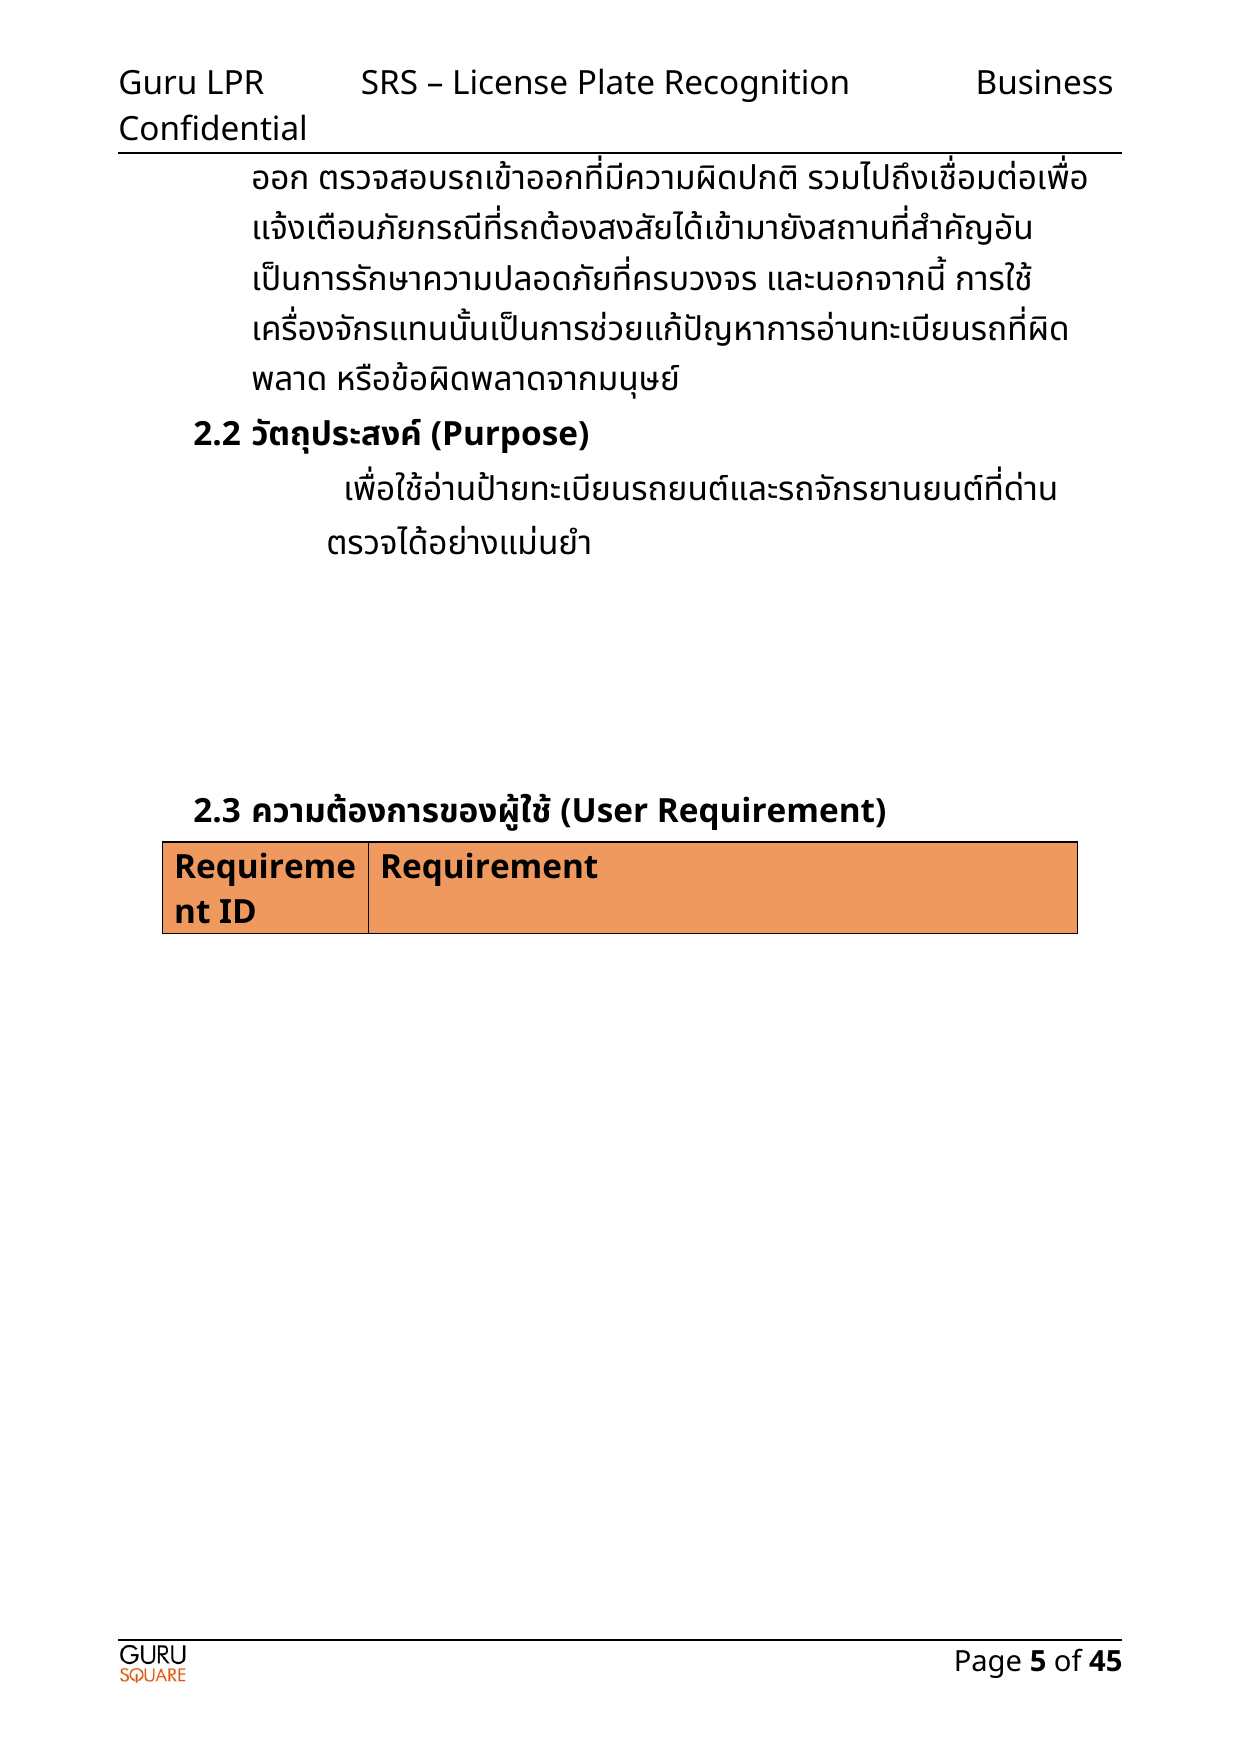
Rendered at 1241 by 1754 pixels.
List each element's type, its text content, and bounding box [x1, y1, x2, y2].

subtitle ความต้องการของผู้ใช้ (User Requirement) [193, 787, 1122, 837]
subtitle วัตถุประสงค์ (Purpose) [193, 410, 1122, 461]
text เพื่อใช้อ่านป้ายทะเบียนรถยนต์และรถจักรยานยนต์ที่ด่านตรวจได้อย่างแม่นยำ [326, 464, 1122, 569]
table_header Requirement ID [163, 843, 368, 933]
table_header Requirement [369, 843, 1077, 933]
picture [118, 1642, 188, 1684]
